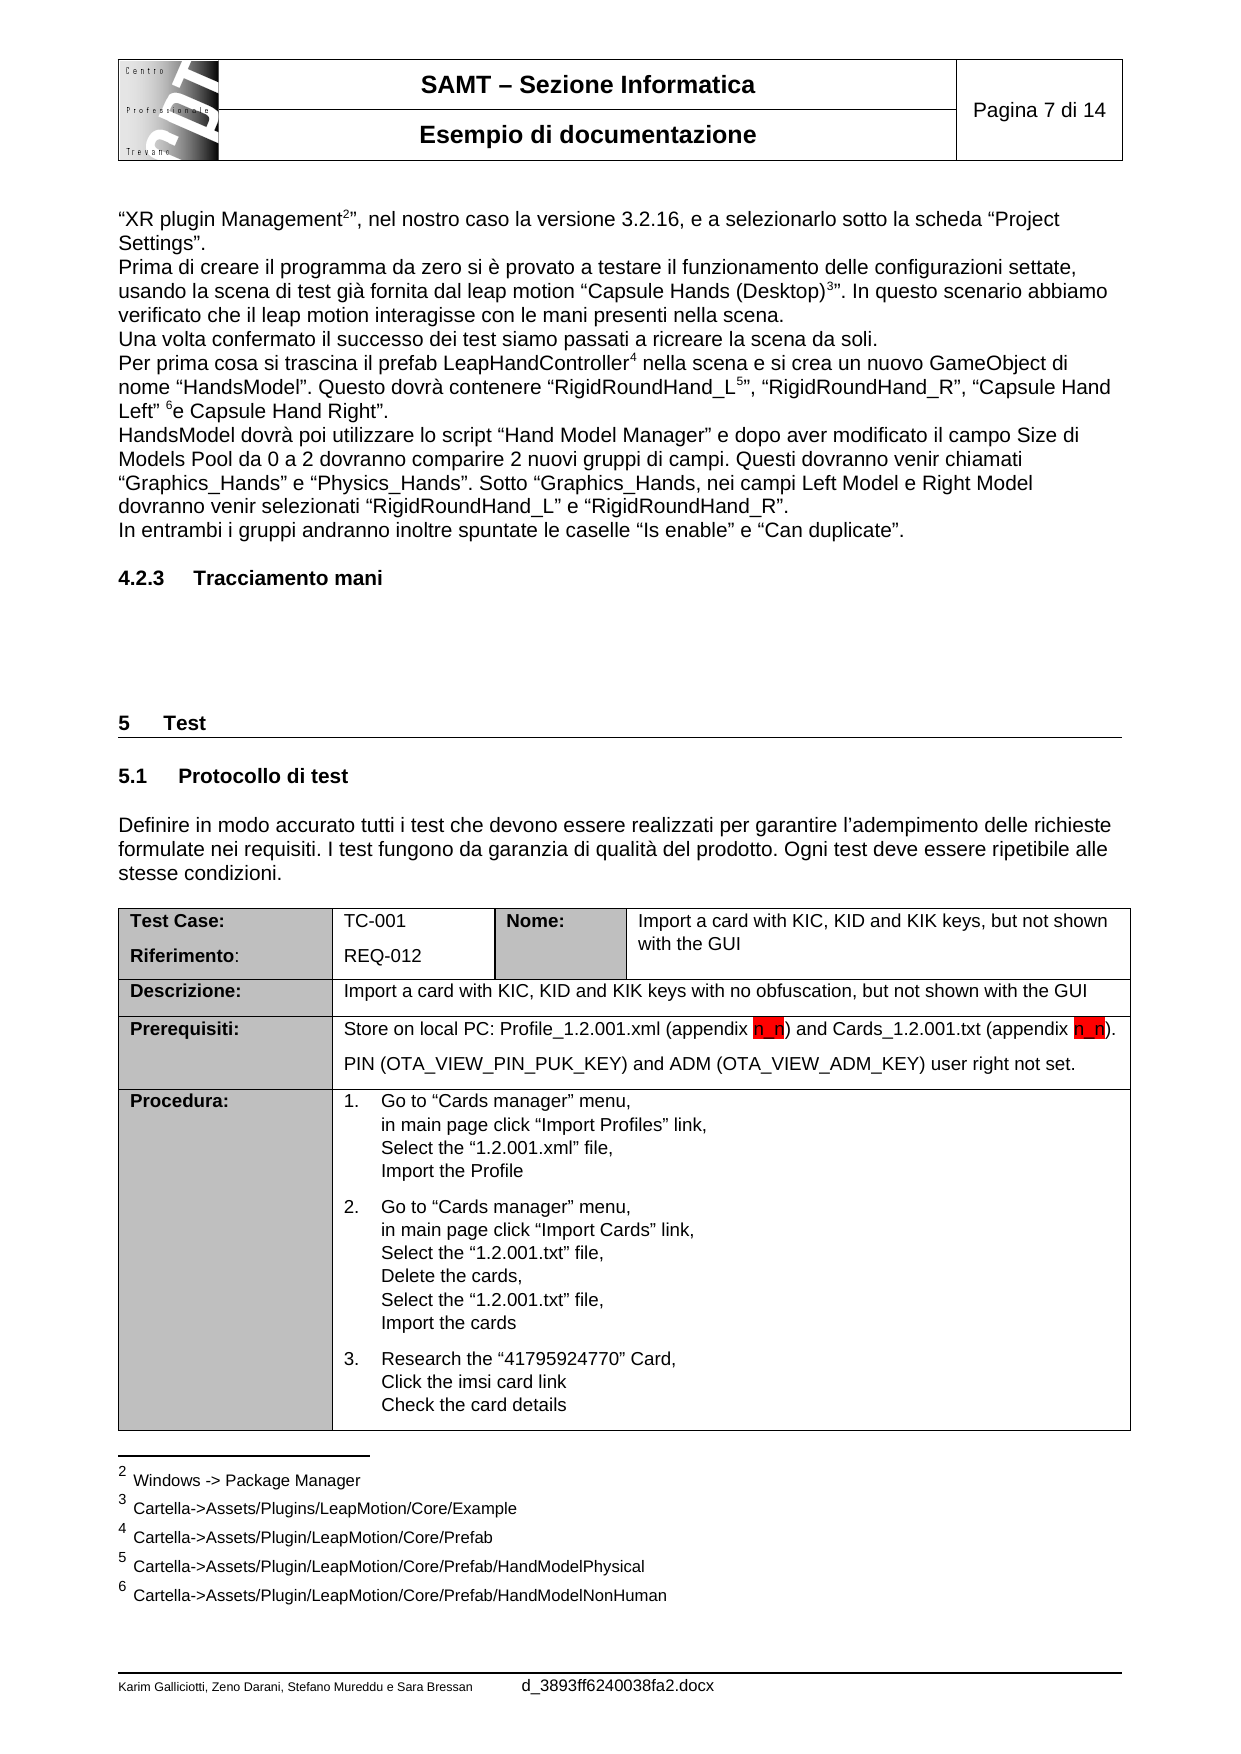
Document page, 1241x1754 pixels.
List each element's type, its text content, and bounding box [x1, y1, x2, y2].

table_cell Store on local PC: Profile_1.2.001.xml (appendix n_n) and Cards_1.2.001.txt (appendix n_n). PIN (OTA_VIEW_PIN_PUK_KEY) and ADM (OTA_VIEW_ADM_KEY) user right not set. [333, 1017, 1130, 1089]
subtitle Protocollo di test [118, 763, 1122, 787]
table_header TC-001 REQ-012 [333, 909, 494, 979]
table_cell Descrizione: [119, 980, 332, 1016]
text Definire in modo accurato tutti i test che devono essere realizzati per garantire l’adempimento delle richieste formulate nei requisiti. I test fungono da garanzia di qualità del prodotto. Ogni test deve essere ripetibile alle stesse condizioni. [118, 812, 1122, 884]
text Per prima cosa si trascina il prefab LeapHandController nella scena e si crea un nuovo GameObject di nome “HandsModel”. Questo dovrà contenere “RigidRoundHand_L”, “RigidRoundHand_R”, “Capsule Hand Left” e Capsule Hand Right”. [118, 351, 1122, 422]
subtitle Test [118, 711, 1122, 737]
table_header Test Case: Riferimento: [119, 909, 332, 979]
table_header Import a card with KIC, KID and KIK keys, but not shown with the GUI [627, 909, 1130, 979]
table_header Nome: [496, 909, 626, 979]
list Tracciamento mani [118, 566, 1122, 590]
table_cell Prerequisiti: [119, 1017, 332, 1089]
text Prima di creare il programma da zero si è provato a testare il funzionamento delle configurazioni settate, usando la scena di test già fornita dal leap motion “Capsule Hands (Desktop)”. In questo scenario abbiamo verificato che il leap motion interagisse con le mani presenti nella scena. [118, 255, 1122, 327]
text In entrambi i gruppi andranno inoltre spuntate le caselle “Is enable” e “Can duplicate”. [118, 518, 1122, 542]
text HandsModel dovrà poi utilizzare lo script “Hand Model Manager” e dopo aver modificato il campo Size di Models Pool da 0 a 2 dovranno comparire 2 nuovi gruppi di campi. Questi dovranno venir chiamati “Graphics_Hands” e “Physics_Hands”. Sotto “Graphics_Hands, nei campi Left Model e Right Model dovranno venir selezionati “RigidRoundHand_L” e “RigidRoundHand_R”. [118, 422, 1122, 518]
table_cell Procedura: [119, 1090, 332, 1430]
picture [118, 60, 219, 160]
text Una volta confermato il successo dei test siamo passati a ricreare la scena da soli. [118, 327, 1122, 351]
table_cell Import a card with KIC, KID and KIK keys with no obfuscation, but not shown with the GUI [333, 980, 1130, 1016]
